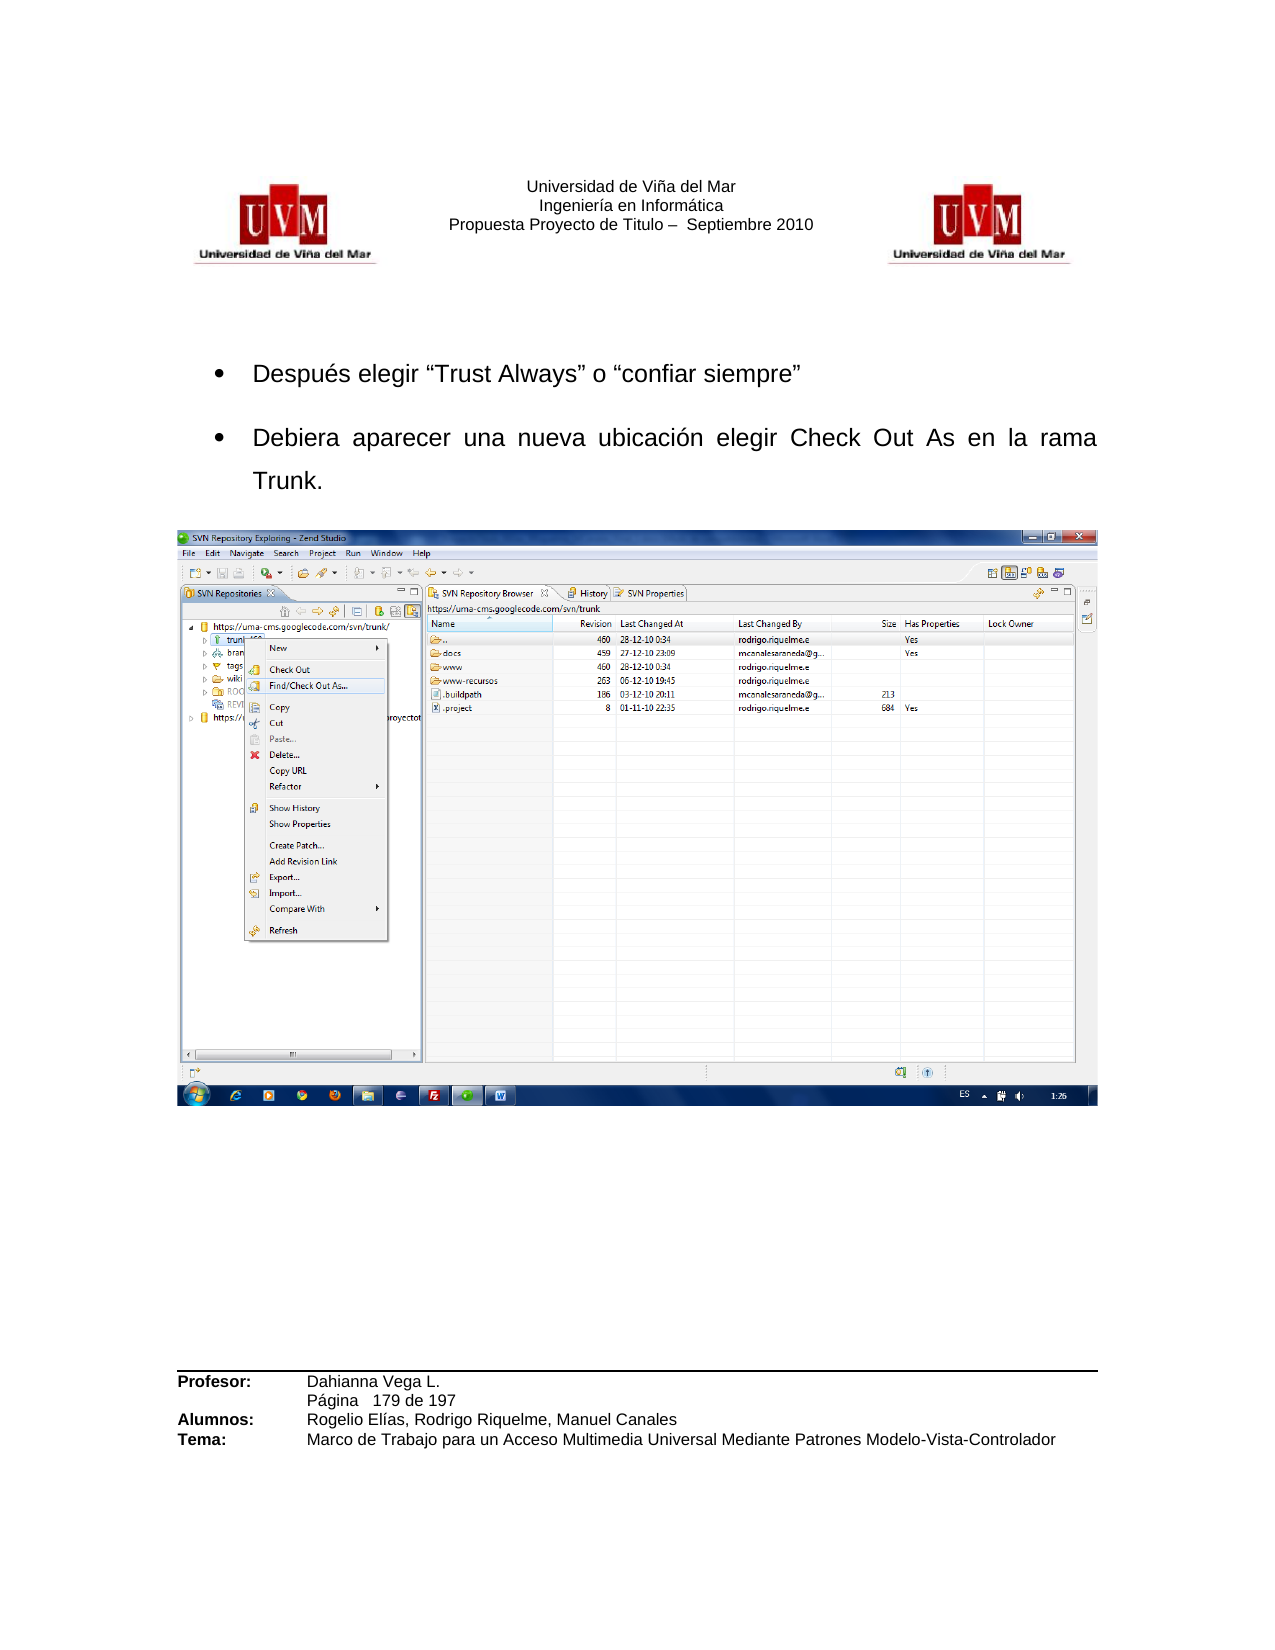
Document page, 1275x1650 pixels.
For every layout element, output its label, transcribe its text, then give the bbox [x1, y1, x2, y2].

picture [177, 530, 1098, 1106]
list Debiera aparecer una nueva ubicación elegir Check Out As en [215, 423, 1098, 495]
list Después elegir “Trust Always” o “confiar siempre” [215, 359, 1098, 388]
picture [177, 176, 390, 267]
picture [871, 176, 1084, 267]
